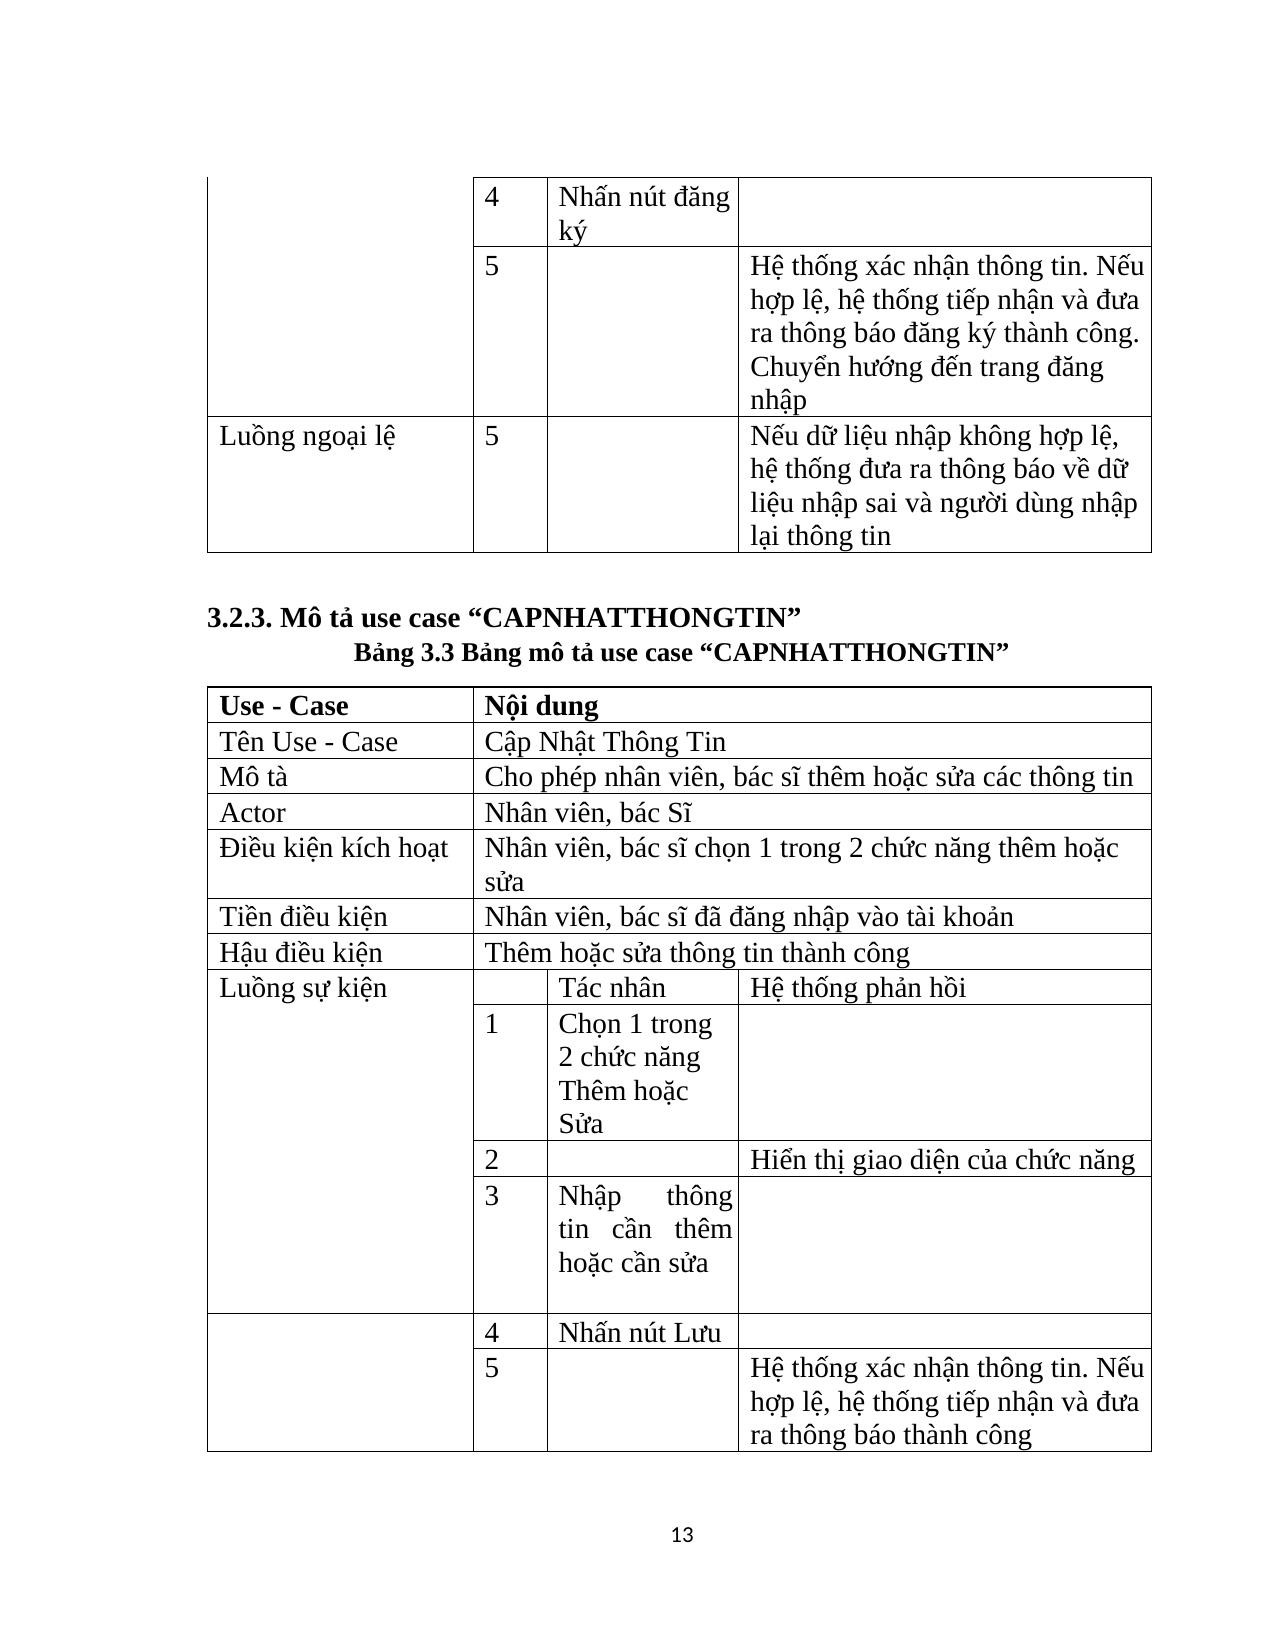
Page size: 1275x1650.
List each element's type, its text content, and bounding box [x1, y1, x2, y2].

table_cell [739, 178, 1151, 246]
table_cell [548, 1349, 738, 1451]
table_cell 3 [474, 1177, 547, 1313]
table_cell [739, 1005, 1151, 1140]
table_cell Hậu điều kiện [208, 934, 473, 968]
table_cell [474, 970, 547, 1004]
table_cell Hệ thống xác nhận thông tin. Nếu hợp lệ, hệ thống tiếp nhận và đưa ra thông báo đăng ký thành công. Chuyển hướng đến trang đăng nhập [739, 247, 1151, 416]
table_cell 4 [474, 178, 547, 246]
table_cell Nhấn nút đăng ký [548, 178, 738, 246]
table_cell Nhân viên, bác sĩ chọn 1 trong 2 chức năng thêm hoặc sửa [474, 830, 1151, 897]
table_cell Mô tà [208, 759, 473, 793]
table_cell Nếu dữ liệu nhập không hợp lệ, hệ thống đưa ra thông báo về dữ liệu nhập sai và người dùng nhập lại thông tin [739, 417, 1151, 552]
table_cell Nhân viên, bác Sĩ [474, 794, 1151, 828]
table_cell Nhân viên, bác sĩ đã đăng nhập vào tài khoản [474, 899, 1151, 933]
table_cell Nhấn nút Lưu [548, 1314, 738, 1348]
table_cell Chọn 1 trong 2 chức năng Thêm hoặc Sửa [548, 1005, 738, 1140]
table_cell Hệ thống phản hồi [739, 970, 1151, 1004]
table_cell Hệ thống xác nhận thông tin. Nếu hợp lệ, hệ thống tiếp nhận và đưa ra thông báo thành công [739, 1349, 1151, 1451]
table_cell 5 [474, 417, 547, 552]
table_cell Nhập thông tin cần thêm hoặc cần sửa [548, 1177, 738, 1313]
subtitle 3.2.3. Mô tả use case “CAPNHATTHONGTIN” [207, 600, 1157, 633]
table_cell [739, 1314, 1151, 1348]
table_cell 4 [474, 1314, 547, 1348]
table_cell Luồng ngoại lệ [208, 417, 473, 552]
table_cell [739, 1177, 1151, 1313]
table_cell Luồng sự kiện [208, 970, 473, 1313]
table_cell [548, 247, 738, 416]
table_cell Tên Use - Case [208, 723, 473, 757]
table_cell 5 [474, 247, 547, 416]
table_cell [548, 1141, 738, 1176]
table_cell Tác nhân [548, 970, 738, 1004]
table_cell 5 [474, 1349, 547, 1451]
table_cell Thêm hoặc sửa thông tin thành công [474, 934, 1151, 968]
text Bảng 3.3 Bảng mô tả use case “CAPNHATTHONGTIN” [207, 636, 1157, 667]
table_cell Hiển thị giao diện của chức năng [739, 1141, 1151, 1176]
table_cell [208, 1314, 473, 1451]
table_cell 2 [474, 1141, 547, 1176]
table_cell Actor [208, 794, 473, 828]
table_header Use - Case [208, 688, 473, 722]
table_cell Tiền điều kiện [208, 899, 473, 933]
table_cell Điều kiện kích hoạt [208, 830, 473, 897]
table_cell Cập Nhật Thông Tin [474, 723, 1151, 757]
table_cell [548, 417, 738, 552]
table_cell Cho phép nhân viên, bác sĩ thêm hoặc sửa các thông tin [474, 759, 1151, 793]
table_cell 1 [474, 1005, 547, 1140]
table_header Nội dung [474, 688, 1151, 722]
